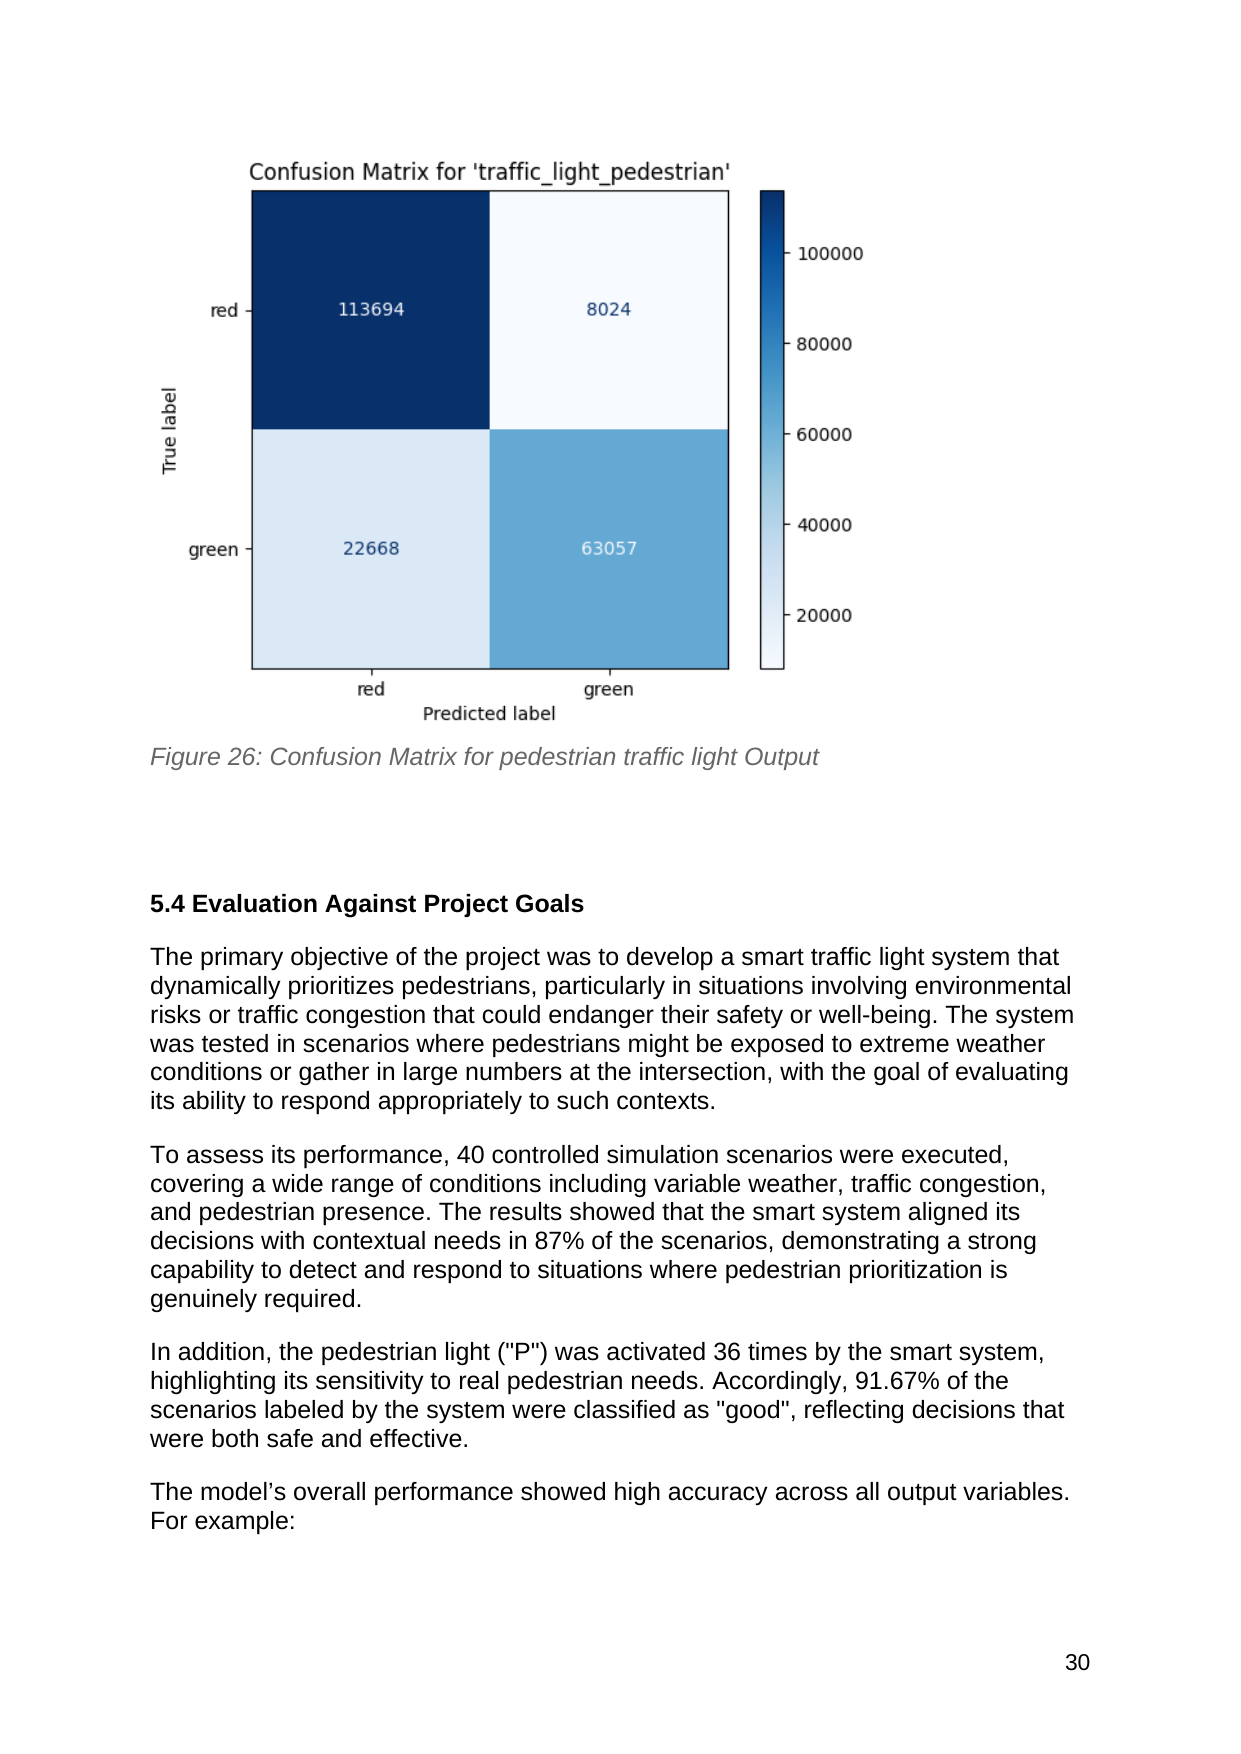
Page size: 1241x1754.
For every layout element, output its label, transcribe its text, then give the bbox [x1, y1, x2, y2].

picture [150, 150, 876, 737]
text The primary objective of the project was to develop a smart traffic light system that dynamically prioritizes pedestrians, particularly in situations involving environmental risks or traffic congestion that could endanger their safety or well-being. The system was tested in scenarios where pedestrians might be exposed to extreme weather conditions or gather in large numbers at the intersection, with the goal of evaluating its ability to respond appropriately to such contexts. [150, 942, 1090, 1115]
text Figure 26: Confusion Matrix for pedestrian traffic light Output [150, 742, 1090, 771]
text The model’s overall performance showed high accuracy across all output variables. For example: [150, 1477, 1090, 1535]
text In addition, the pedestrian light ("P") was activated 36 times by the smart system, highlighting its sensitivity to real pedestrian needs. Accordingly, 91.67% of the scenarios labeled by the system were classified as "good", reflecting decisions that were both safe and effective. [150, 1337, 1090, 1452]
text To assess its performance, 40 controlled simulation scenarios were executed, covering a wide range of conditions including variable weather, traffic congestion, and pedestrian presence. The results showed that the smart system aligned its decisions with contextual needs in 87% of the scenarios, demonstrating a strong capability to detect and respond to situations where pedestrian prioritization is genuinely required. [150, 1140, 1090, 1312]
subtitle 5.4 Evaluation Against Project Goals [150, 889, 1090, 917]
